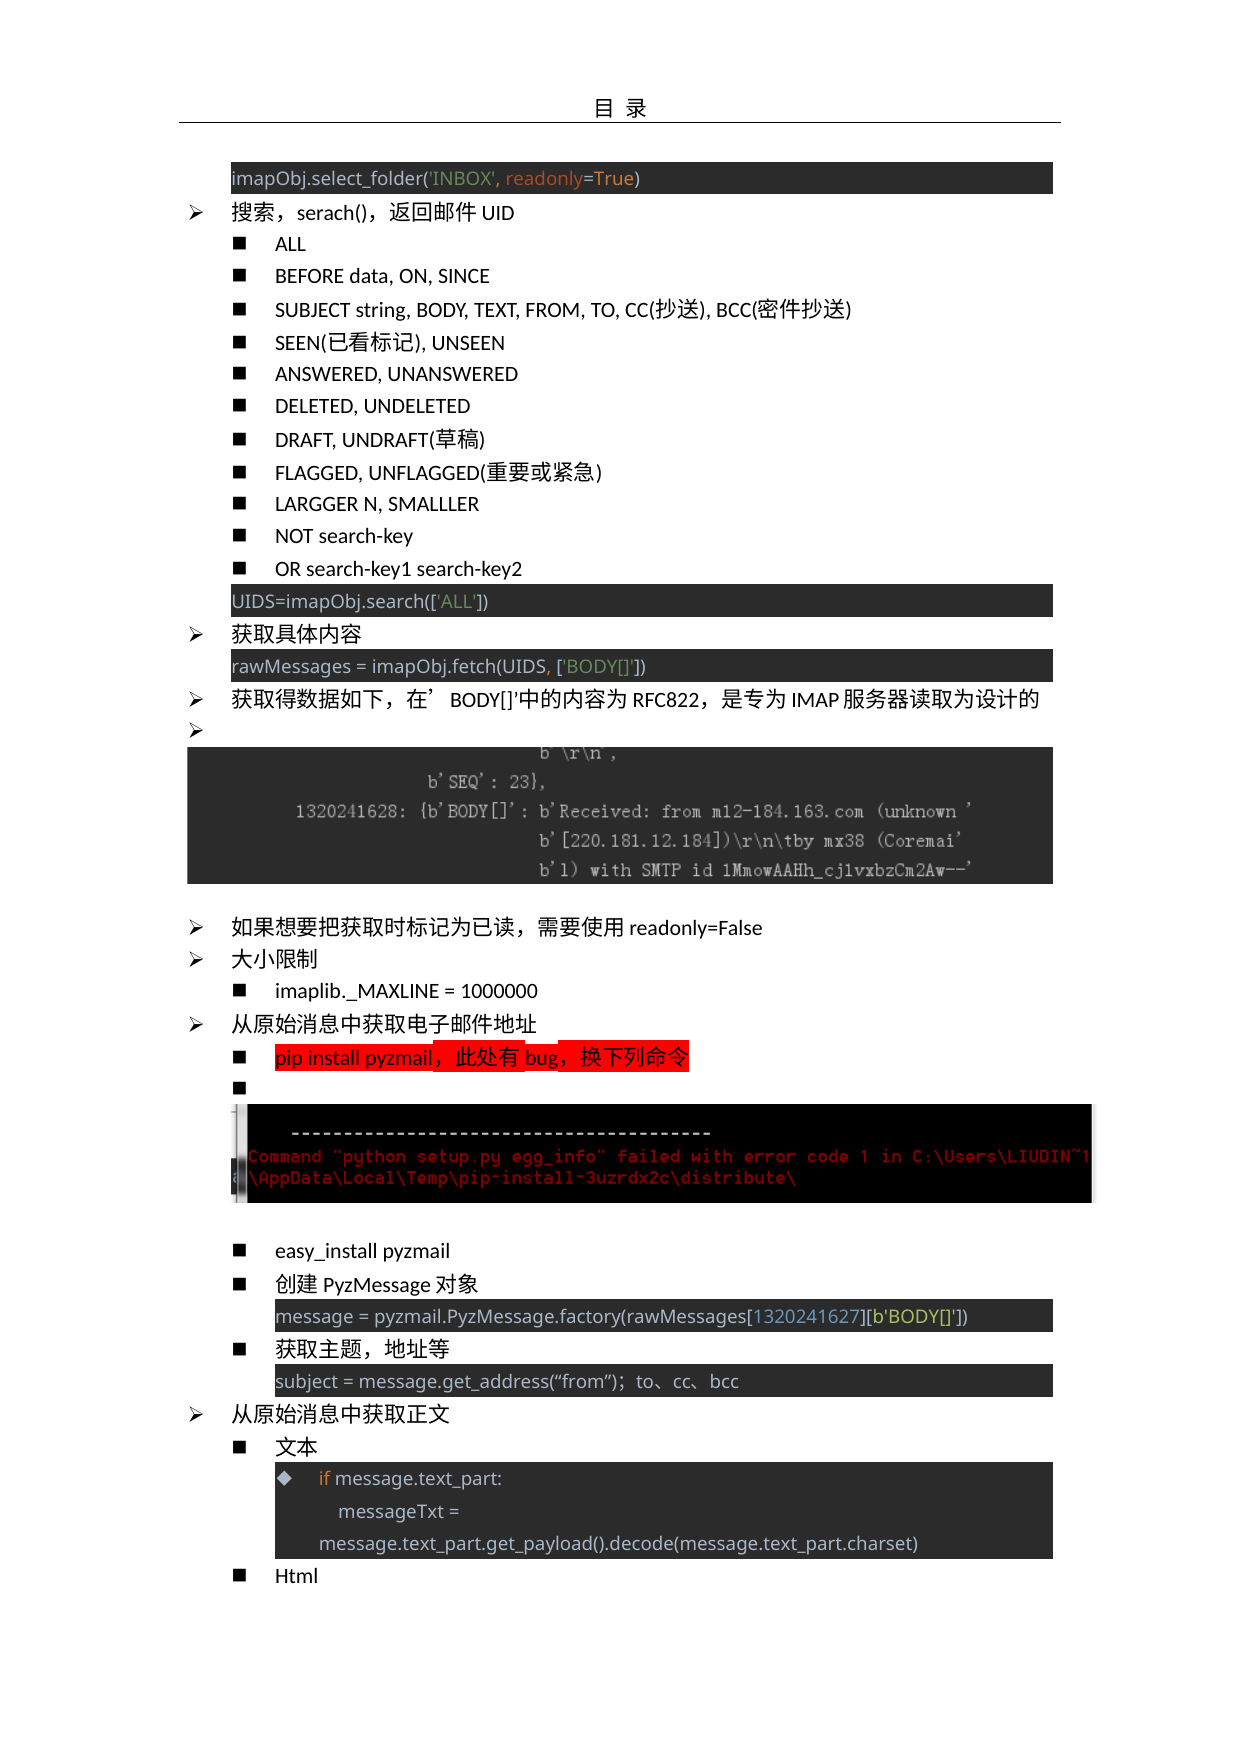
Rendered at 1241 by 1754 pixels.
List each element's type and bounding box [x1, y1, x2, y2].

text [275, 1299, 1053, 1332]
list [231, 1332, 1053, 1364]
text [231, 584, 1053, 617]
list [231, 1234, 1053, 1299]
picture [187, 747, 1053, 884]
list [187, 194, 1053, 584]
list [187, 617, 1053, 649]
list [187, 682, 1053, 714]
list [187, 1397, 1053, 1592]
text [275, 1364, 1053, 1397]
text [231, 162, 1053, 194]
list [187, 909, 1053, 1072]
picture [231, 1104, 1097, 1203]
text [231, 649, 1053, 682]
